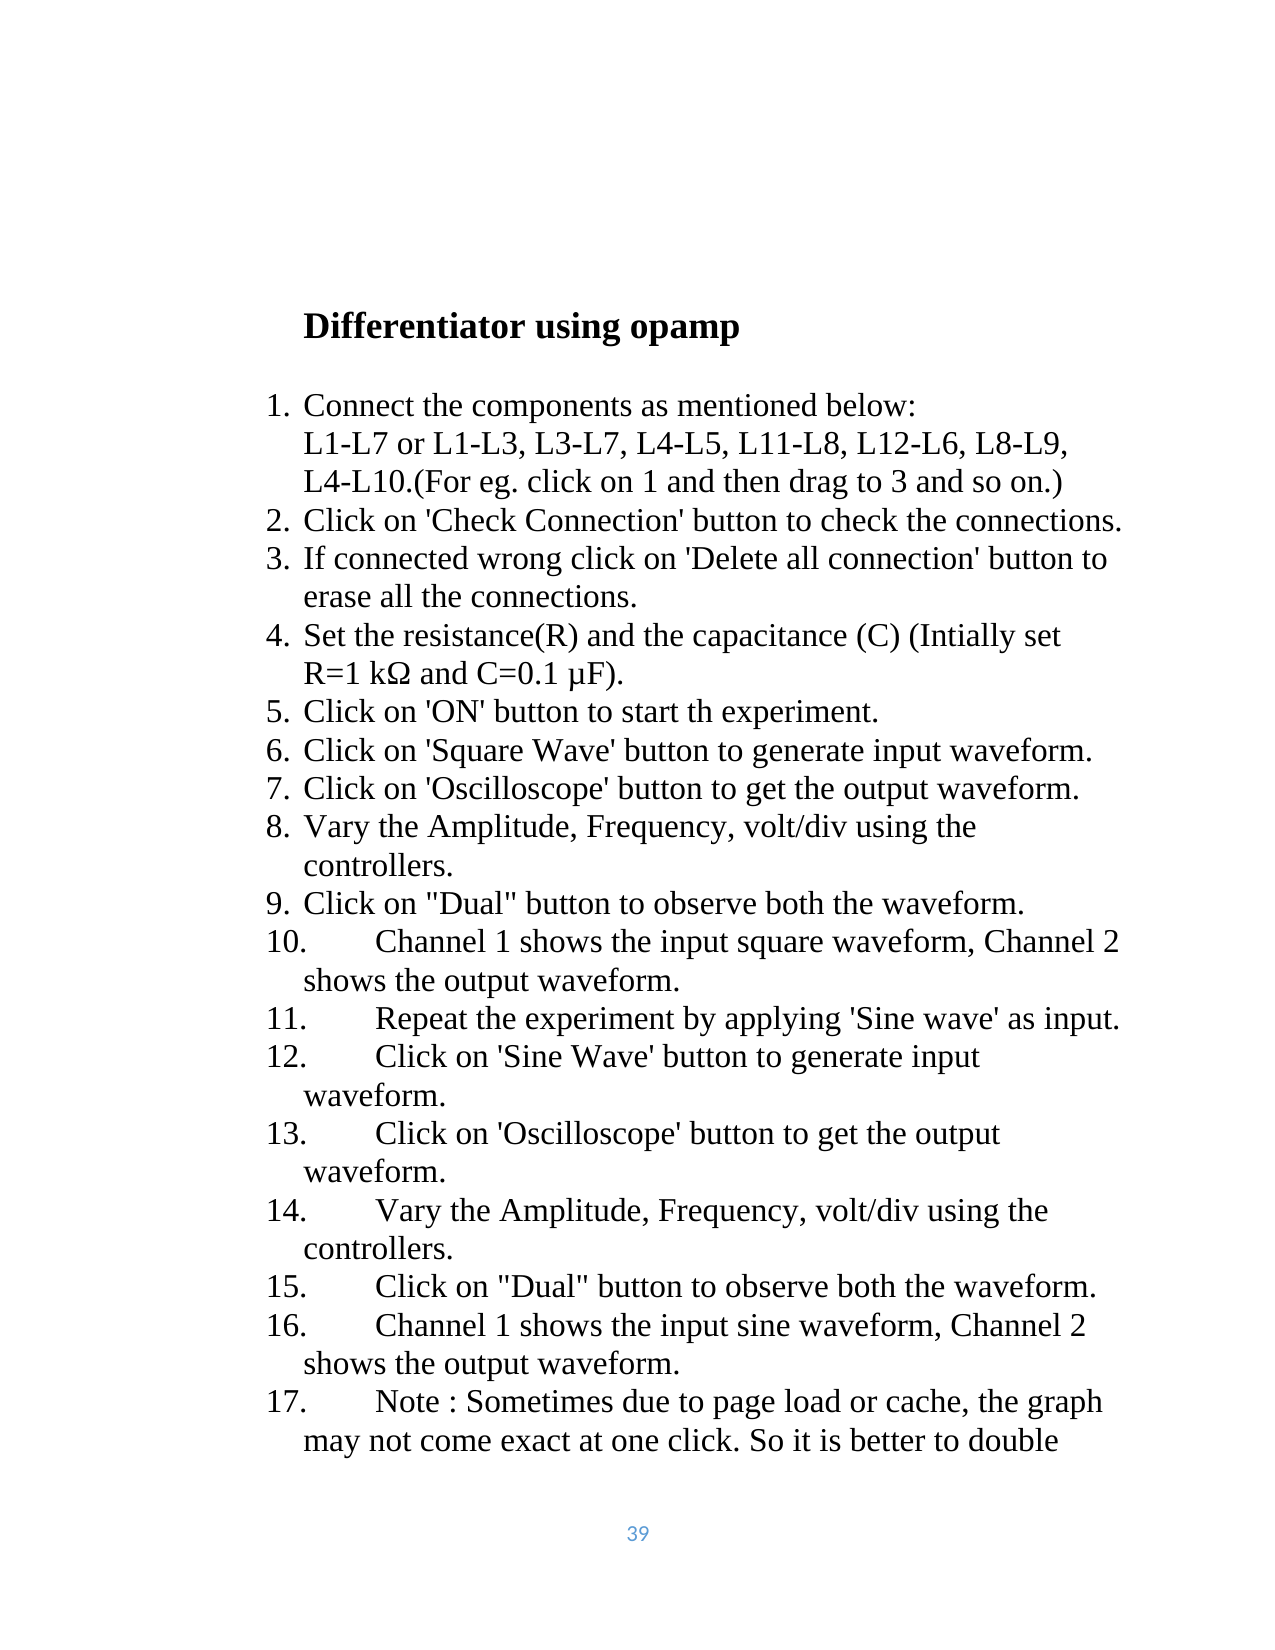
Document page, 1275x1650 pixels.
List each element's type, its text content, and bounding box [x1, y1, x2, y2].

list Click on 'Check Connection' button to check the connections. [266, 500, 1125, 538]
list Channel 1 shows the input square waveform, Channel 2 shows the output waveform. [266, 921, 1125, 998]
text Differentiator using opamp [303, 303, 1125, 346]
list Repeat the experiment by applying 'Sine wave' as input. [266, 998, 1125, 1036]
list If connected wrong click on 'Delete all connection' button to erase all the connections. [266, 538, 1125, 615]
list Vary the Amplitude, Frequency, volt/div using the controllers. [266, 806, 1125, 883]
list Vary the Amplitude, Frequency, volt/div using the controllers. [266, 1190, 1125, 1266]
list Click on "Dual" button to observe both the waveform. [266, 883, 1125, 921]
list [266, 1381, 1125, 1458]
list Click on "Dual" button to observe both the waveform. [266, 1266, 1125, 1305]
list Click on 'Square Wave' button to generate input waveform. [266, 730, 1125, 768]
list Set the resistance(R) and the capacitance (C) (Intially set R=1 kΩ and C=0.1 µF). [266, 615, 1125, 691]
list Connect the components as mentioned below: L1-L7 or L1-L3, L3-L7, L4-L5, L11-L8, L12-L6, L8-L9, L4-L10.(For eg. click on 1 and then drag to 3 and so on.) [266, 385, 1125, 500]
list Click on 'Oscilloscope' button to get the output waveform. [266, 768, 1125, 806]
list Channel 1 shows the input sine waveform, Channel 2 shows the output waveform. [266, 1305, 1125, 1381]
list Click on 'ON' button to start th experiment. [266, 691, 1125, 730]
list Click on 'Sine Wave' button to generate input waveform. [266, 1036, 1125, 1113]
list Click on 'Oscilloscope' button to get the output waveform. [266, 1113, 1125, 1190]
